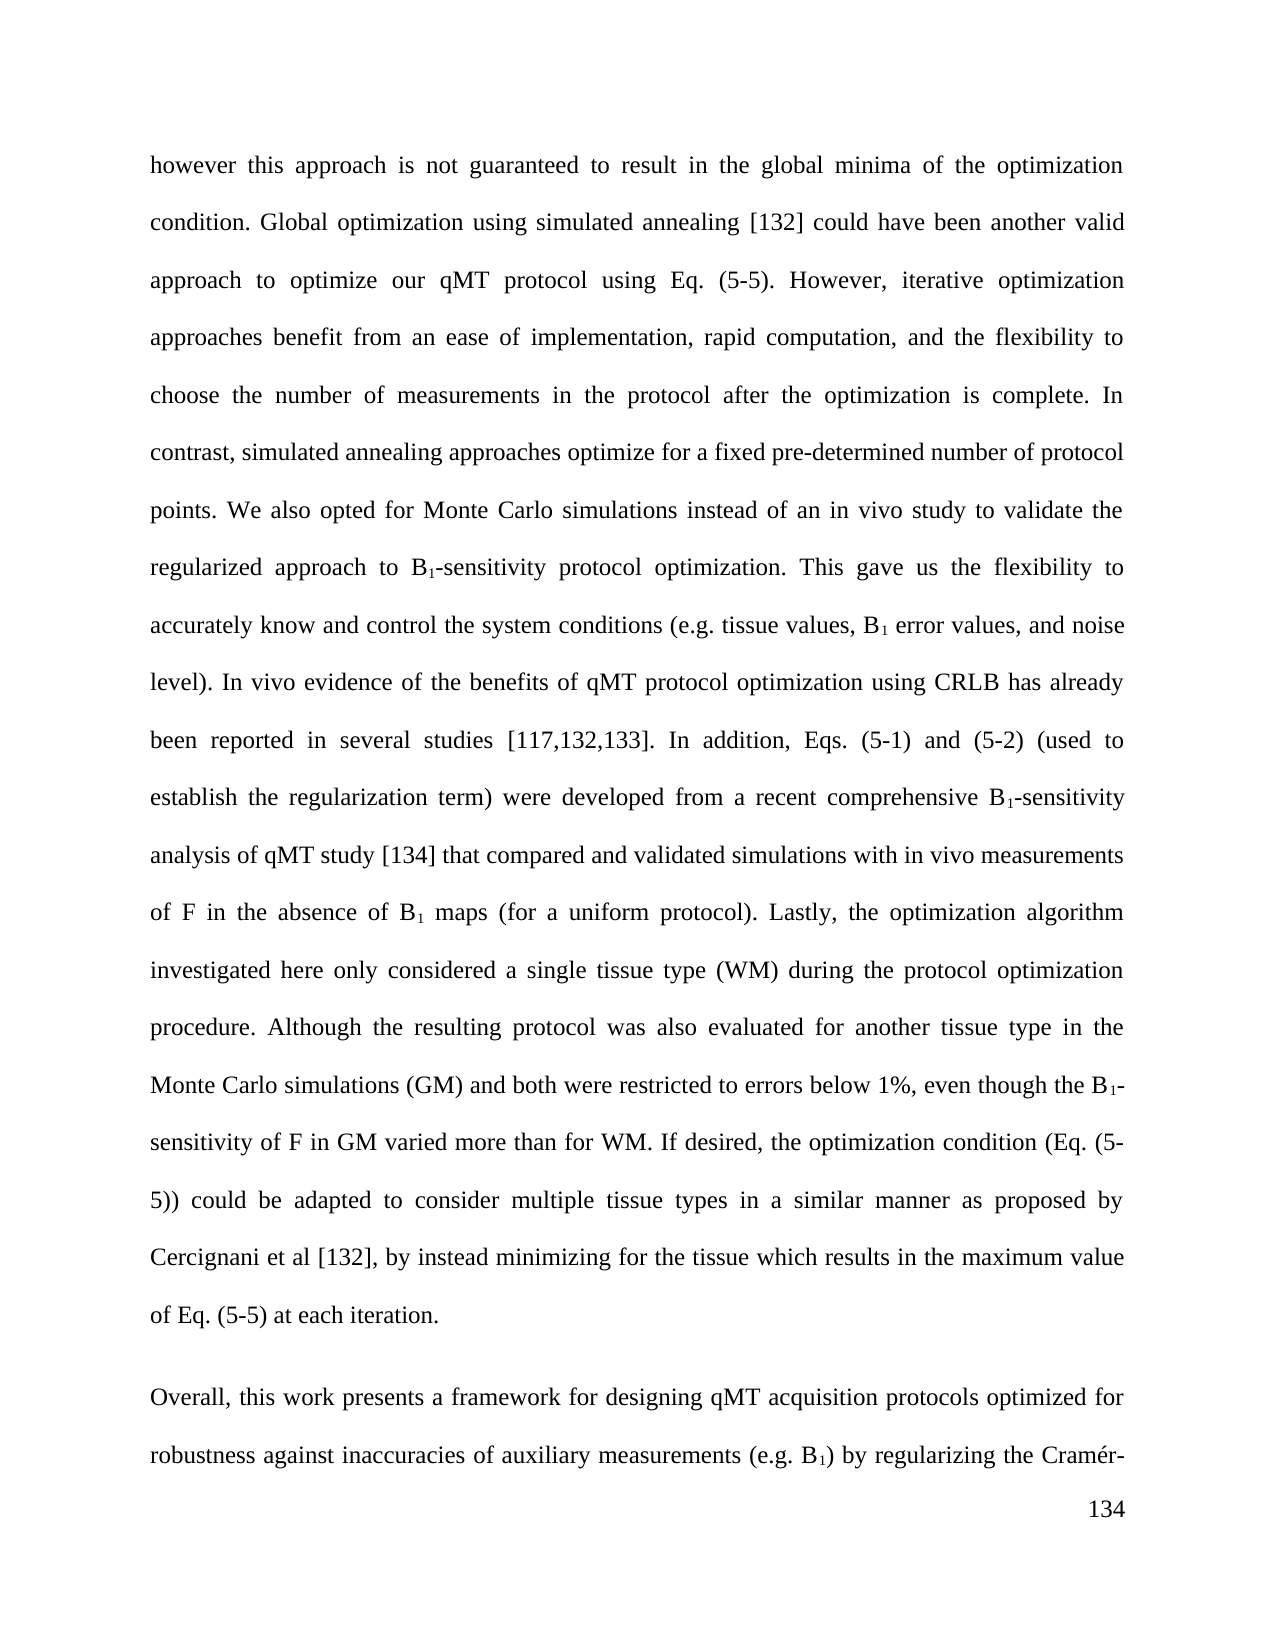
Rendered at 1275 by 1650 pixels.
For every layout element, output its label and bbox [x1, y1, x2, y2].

text [150, 150, 1125, 1329]
text [150, 1382, 1125, 1469]
